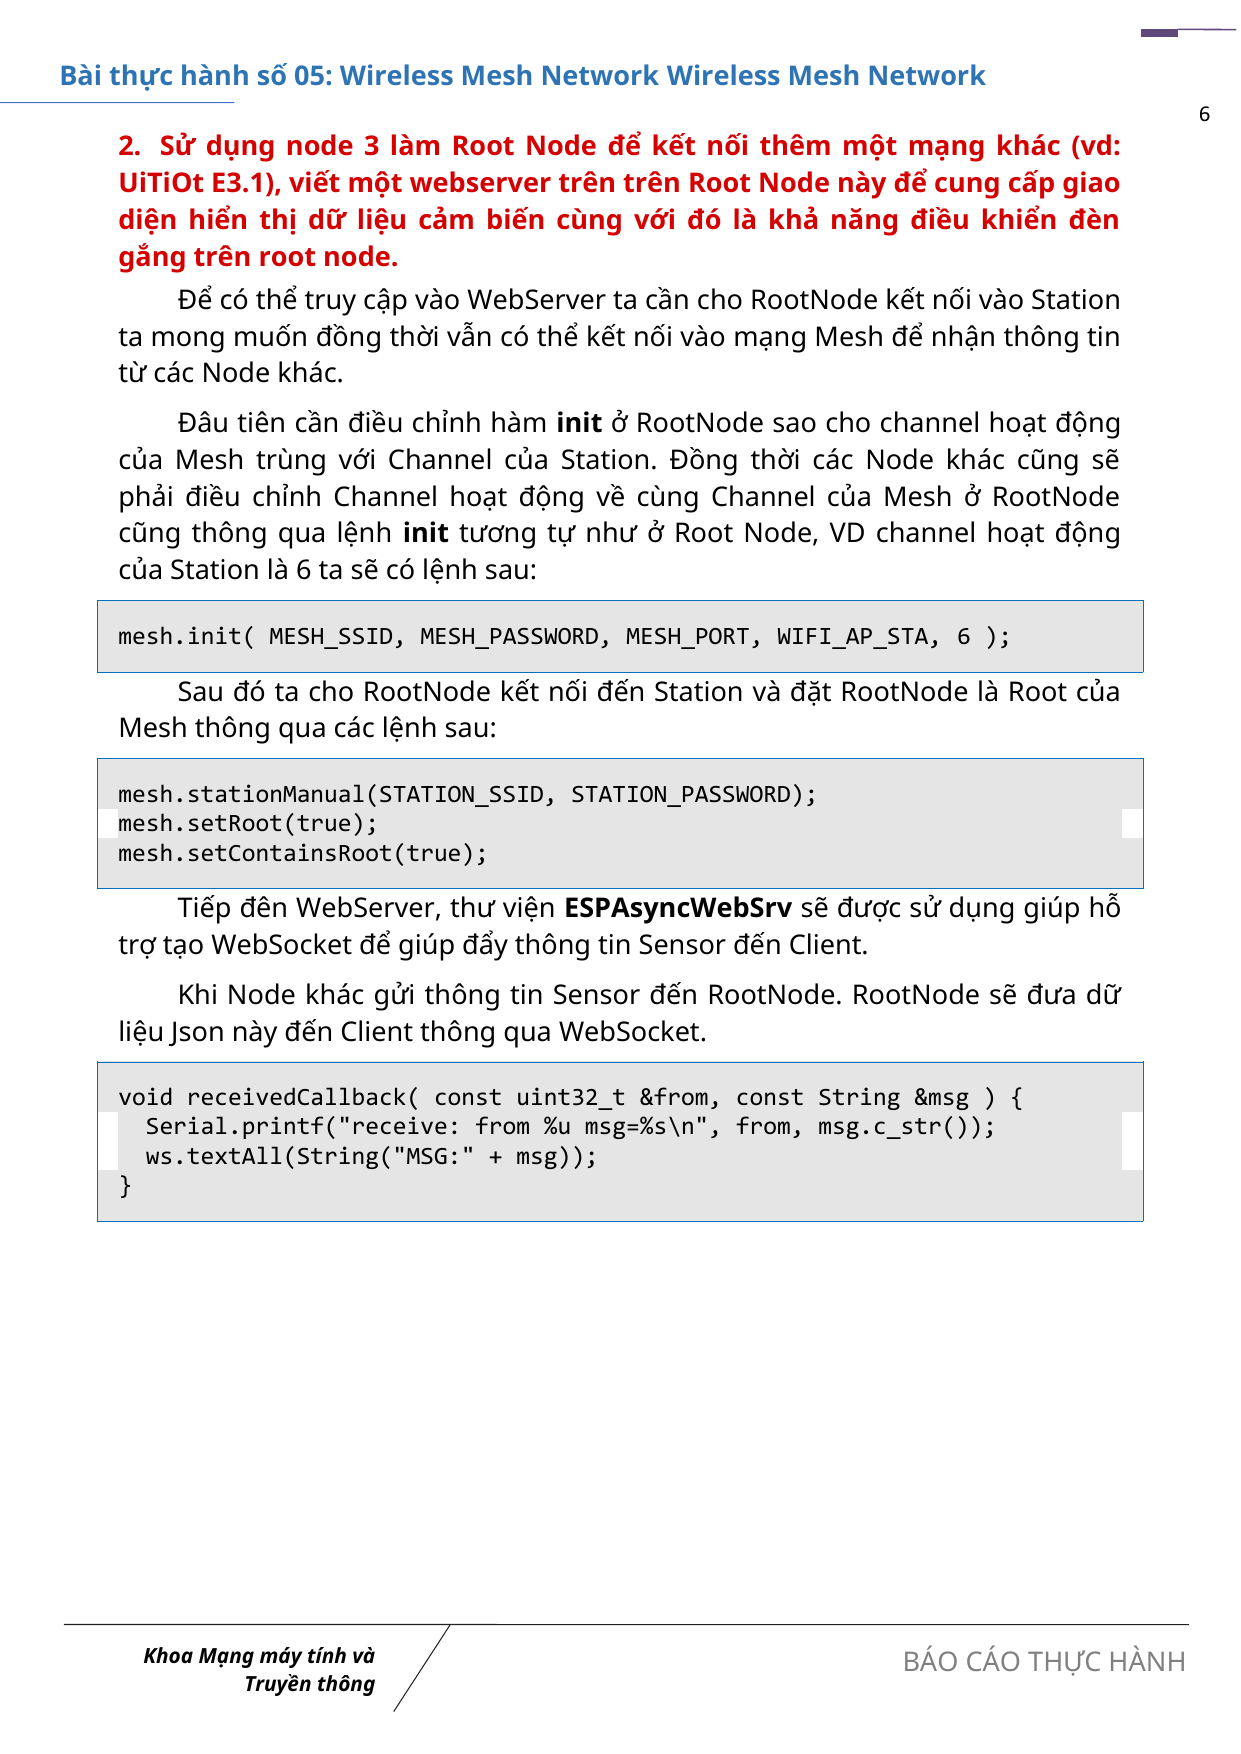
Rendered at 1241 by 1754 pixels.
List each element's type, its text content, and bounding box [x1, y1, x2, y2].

text Khi Node khác gửi thông tin Sensor đến RootNode. RootNode sẽ đưa dữ liệu Json này đến Client thông qua WebSocket. [118, 975, 1122, 1049]
text } [98, 1149, 1143, 1221]
text mesh.setContainsRoot(true); [98, 817, 1143, 888]
text Đâu tiên cần điều chỉnh hàm init ở RootNode sao cho channel hoạt động của Mesh trùng với Channel của Station. Đồng thời các Node khác cũng sẽ phải điều chỉnh Channel hoạt động về cùng Channel của Mesh ở RootNode cũng thông qua lệnh init tương tự như ở Root Node, VD channel hoạt động của Station là 6 ta sẽ có lệnh sau: [118, 403, 1122, 588]
text void receivedCallback( const uint32_t &from, const String &msg ) { [98, 1063, 1143, 1112]
text mesh.init( MESH_SSID, MESH_PASSWORD, MESH_PORT, WIFI_AP_STA, 6 ); [98, 601, 1143, 672]
text mesh.stationManual(STATION_SSID, STATION_PASSWORD); [98, 759, 1143, 809]
subtitle Sử dụng node 3 làm Root Node để kết nối thêm một mạng khác (vd: UiTiOt E3.1), viết một webserver trên trên Root Node này để cung cấp giao diện hiển thị dữ liệu cảm biến cùng với đó là khả năng điều khiển đèn gắng trên root node. [118, 126, 1122, 274]
text Tiếp đên WebServer, thư viện ESPAsyncWebSrv sẽ được sử dụng giúp hỗ trợ tạo WebSocket để giúp đẩy thông tin Sensor đến Client. [118, 889, 1122, 963]
text Sau đó ta cho RootNode kết nối đến Station và đặt RootNode là Root của Mesh thông qua các lệnh sau: [118, 673, 1122, 746]
text Để có thể truy cập vào WebServer ta cần cho RootNode kết nối vào Station ta mong muốn đồng thời vẫn có thể kết nối vào mạng Mesh để nhận thông tin từ các Node khác. [118, 280, 1122, 391]
text Serial.printf("receive: from %u msg=%s\n", from, msg.c_str()); [118, 1112, 1122, 1141]
